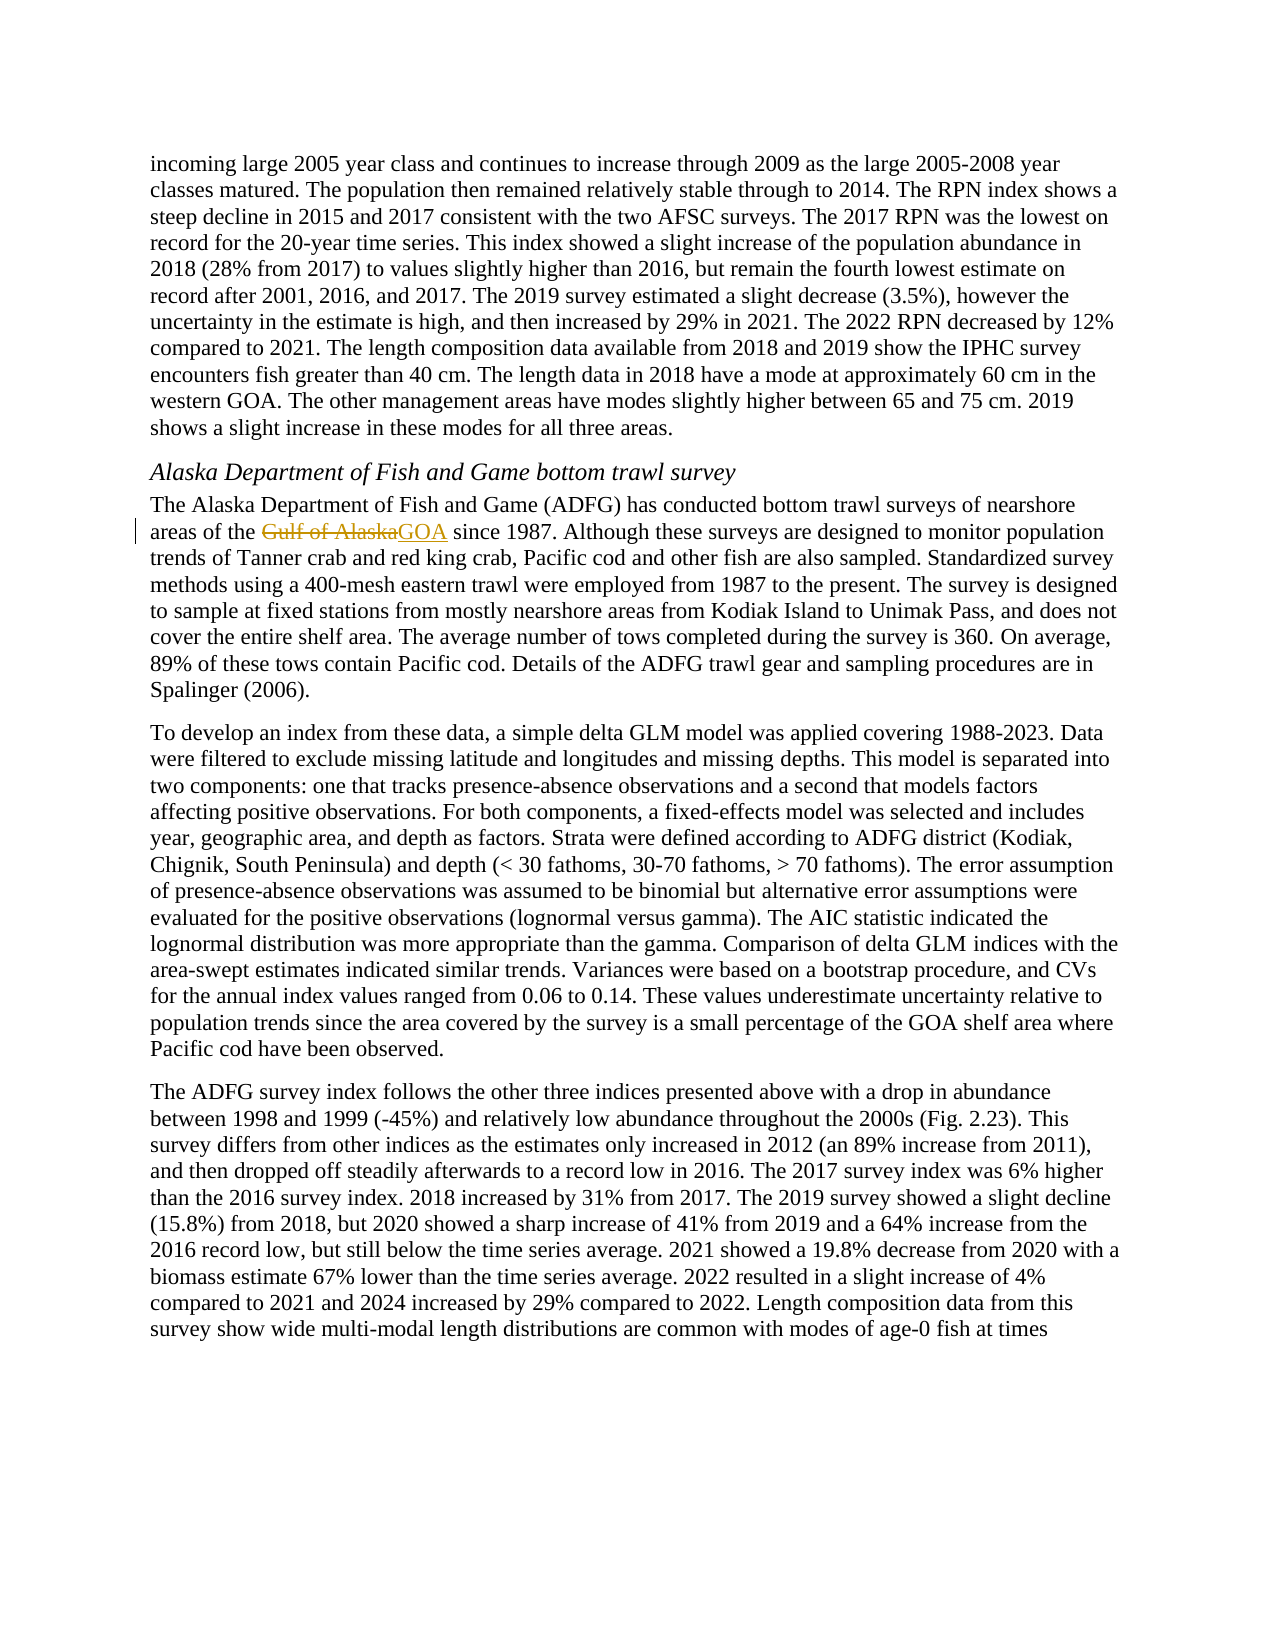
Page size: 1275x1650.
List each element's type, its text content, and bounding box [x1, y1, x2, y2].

text To develop an index from these data, a simple delta GLM model was applied covering 1988-2023. Data were filtered to exclude missing latitude and longitudes and missing depths. This model is separated into two components: one that tracks presence-absence observations and a second that models factors affecting positive observations. For both components, a fixed-effects model was selected and includes year, geographic area, and depth as factors. Strata were defined according to ADFG district (Kodiak, Chignik, South Peninsula) and depth (< 30 fathoms, 30-70 fathoms, > 70 fathoms). The error assumption of presence-absence observations was assumed to be binomial but alternative error assumptions were evaluated for the positive observations (lognormal versus gamma). The AIC statistic indicated the lognormal distribution was more appropriate than the gamma. Comparison of delta GLM indices with the area-swept estimates indicated similar trends. Variances were based on a bootstrap procedure, and CVs for the annual index values ranged from 0.06 to 0.14. These values underestimate uncertainty relative to population trends since the area covered by the survey is a small percentage of the GOA shelf area where Pacific cod have been observed. [150, 719, 1125, 1062]
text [150, 1078, 1125, 1342]
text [150, 150, 1125, 440]
text The Alaska Department of Fish and Game (ADFG) has conducted bottom trawl surveys of nearshore areas of the since 1987. Although these surveys are designed to monitor population trends of Tanner crab and red king crab, Pacific cod and other fish are also sampled. Standardized survey methods using a 400-mesh eastern trawl were employed from 1987 to the present. The survey is designed to sample at fixed stations from mostly nearshore areas from Kodiak Island to Unimak Pass, and does not cover the entire shelf area. The average number of tows completed during the survey is 360. On average, 89% of these tows contain Pacific cod. Details of the ADFG trawl gear and sampling procedures are in Spalinger (2006). [150, 492, 1125, 702]
subtitle Alaska Department of Fish and Game bottom trawl survey [150, 457, 1125, 485]
